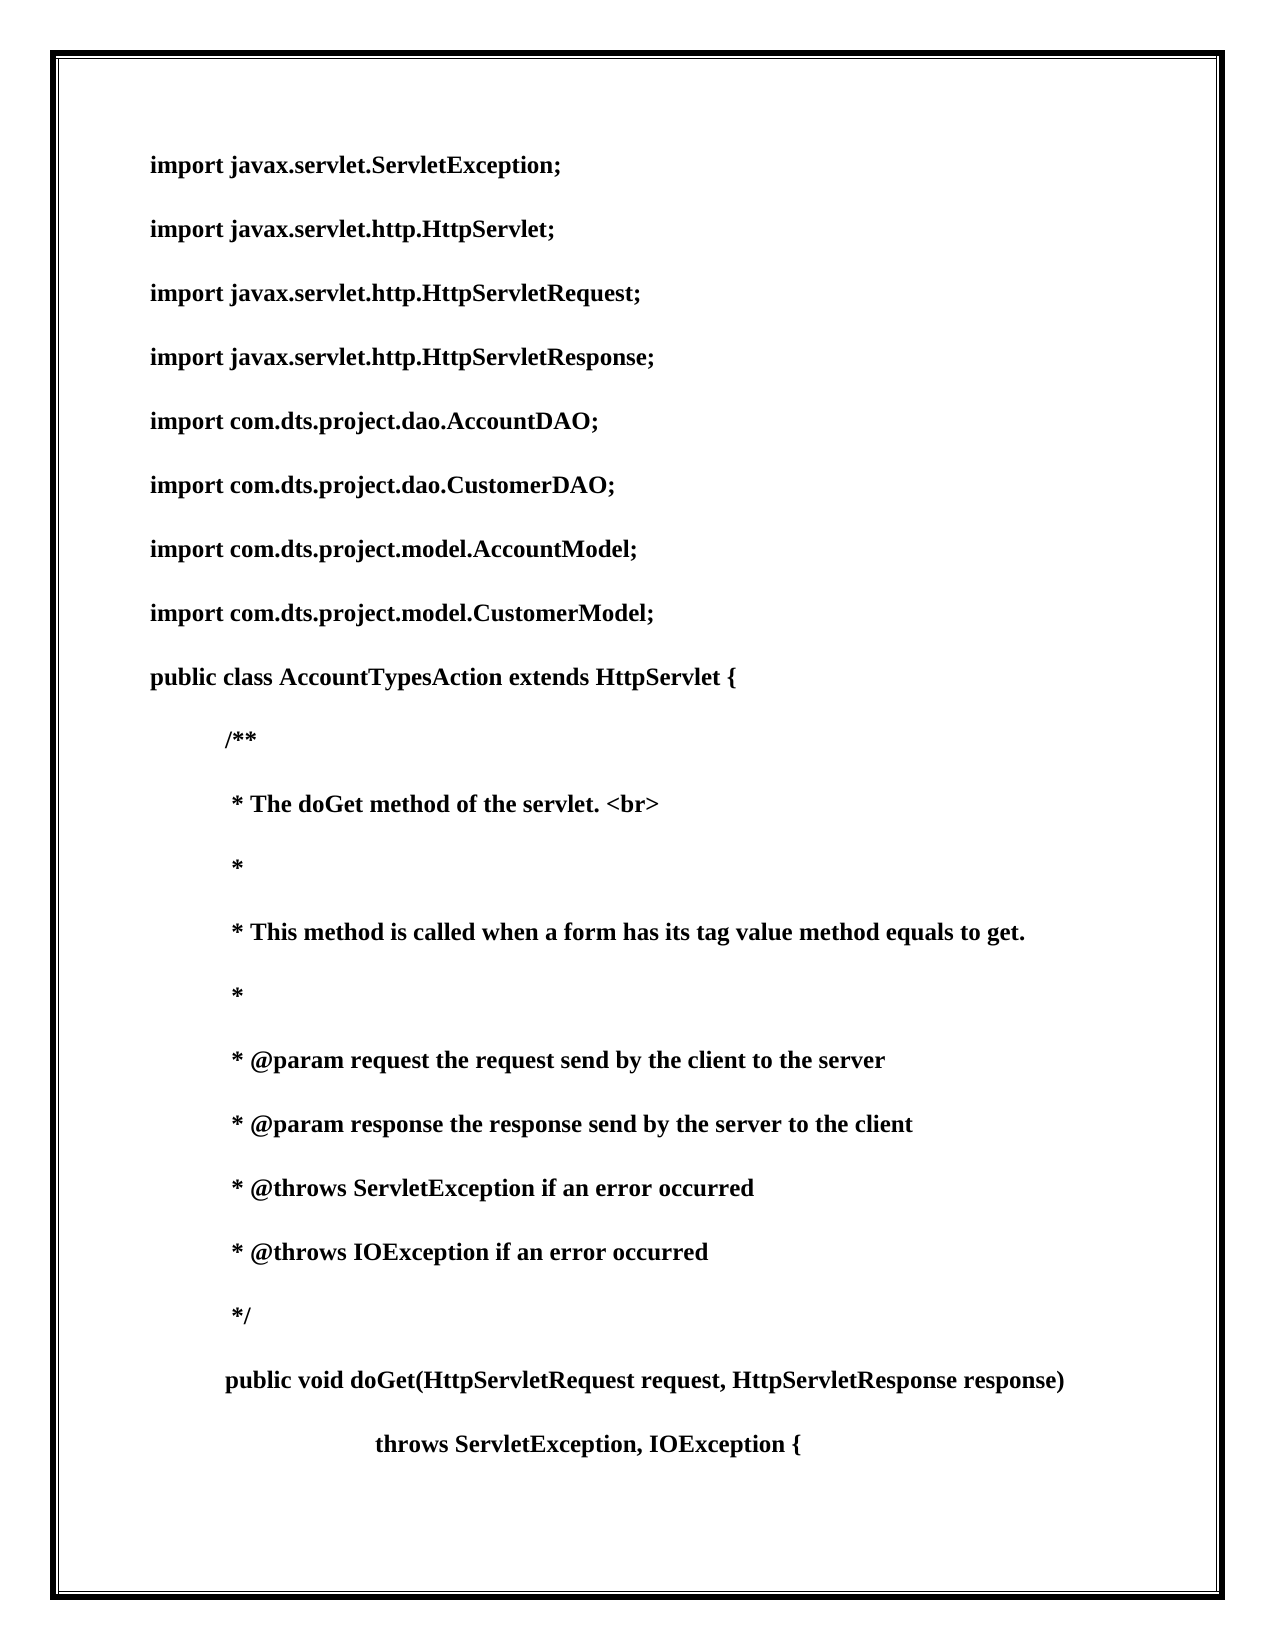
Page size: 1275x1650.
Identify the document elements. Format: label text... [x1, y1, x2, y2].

text * [150, 853, 1125, 882]
text * The doGet method of the servlet. <br> [150, 789, 1125, 818]
text throws ServletException, IOException { [150, 1429, 1125, 1458]
text * @param request the request send by the client to the server [150, 1045, 1125, 1074]
text * @throws ServletException if an error occurred [150, 1173, 1125, 1202]
text import javax.servlet.ServletException; [150, 150, 1125, 179]
text * This method is called when a form has its tag value method equals to get. [150, 917, 1125, 946]
text */ [150, 1301, 1125, 1330]
text public void doGet(HttpServletRequest request, HttpServletResponse response) [150, 1365, 1125, 1394]
text import javax.servlet.http.HttpServlet; [150, 214, 1125, 243]
text import javax.servlet.http.HttpServletResponse; [150, 342, 1125, 371]
text import com.dts.project.dao.CustomerDAO; [150, 470, 1125, 498]
text * [150, 981, 1125, 1010]
text import com.dts.project.model.AccountModel; [150, 534, 1125, 562]
text * @throws IOException if an error occurred [150, 1237, 1125, 1266]
text import javax.servlet.http.HttpServletRequest; [150, 278, 1125, 307]
text /** [150, 726, 1125, 754]
text import com.dts.project.model.CustomerModel; [150, 598, 1125, 626]
text public class AccountTypesAction extends HttpServlet { [150, 662, 1125, 690]
text * @param response the response send by the server to the client [150, 1109, 1125, 1138]
text import com.dts.project.dao.AccountDAO; [150, 406, 1125, 434]
